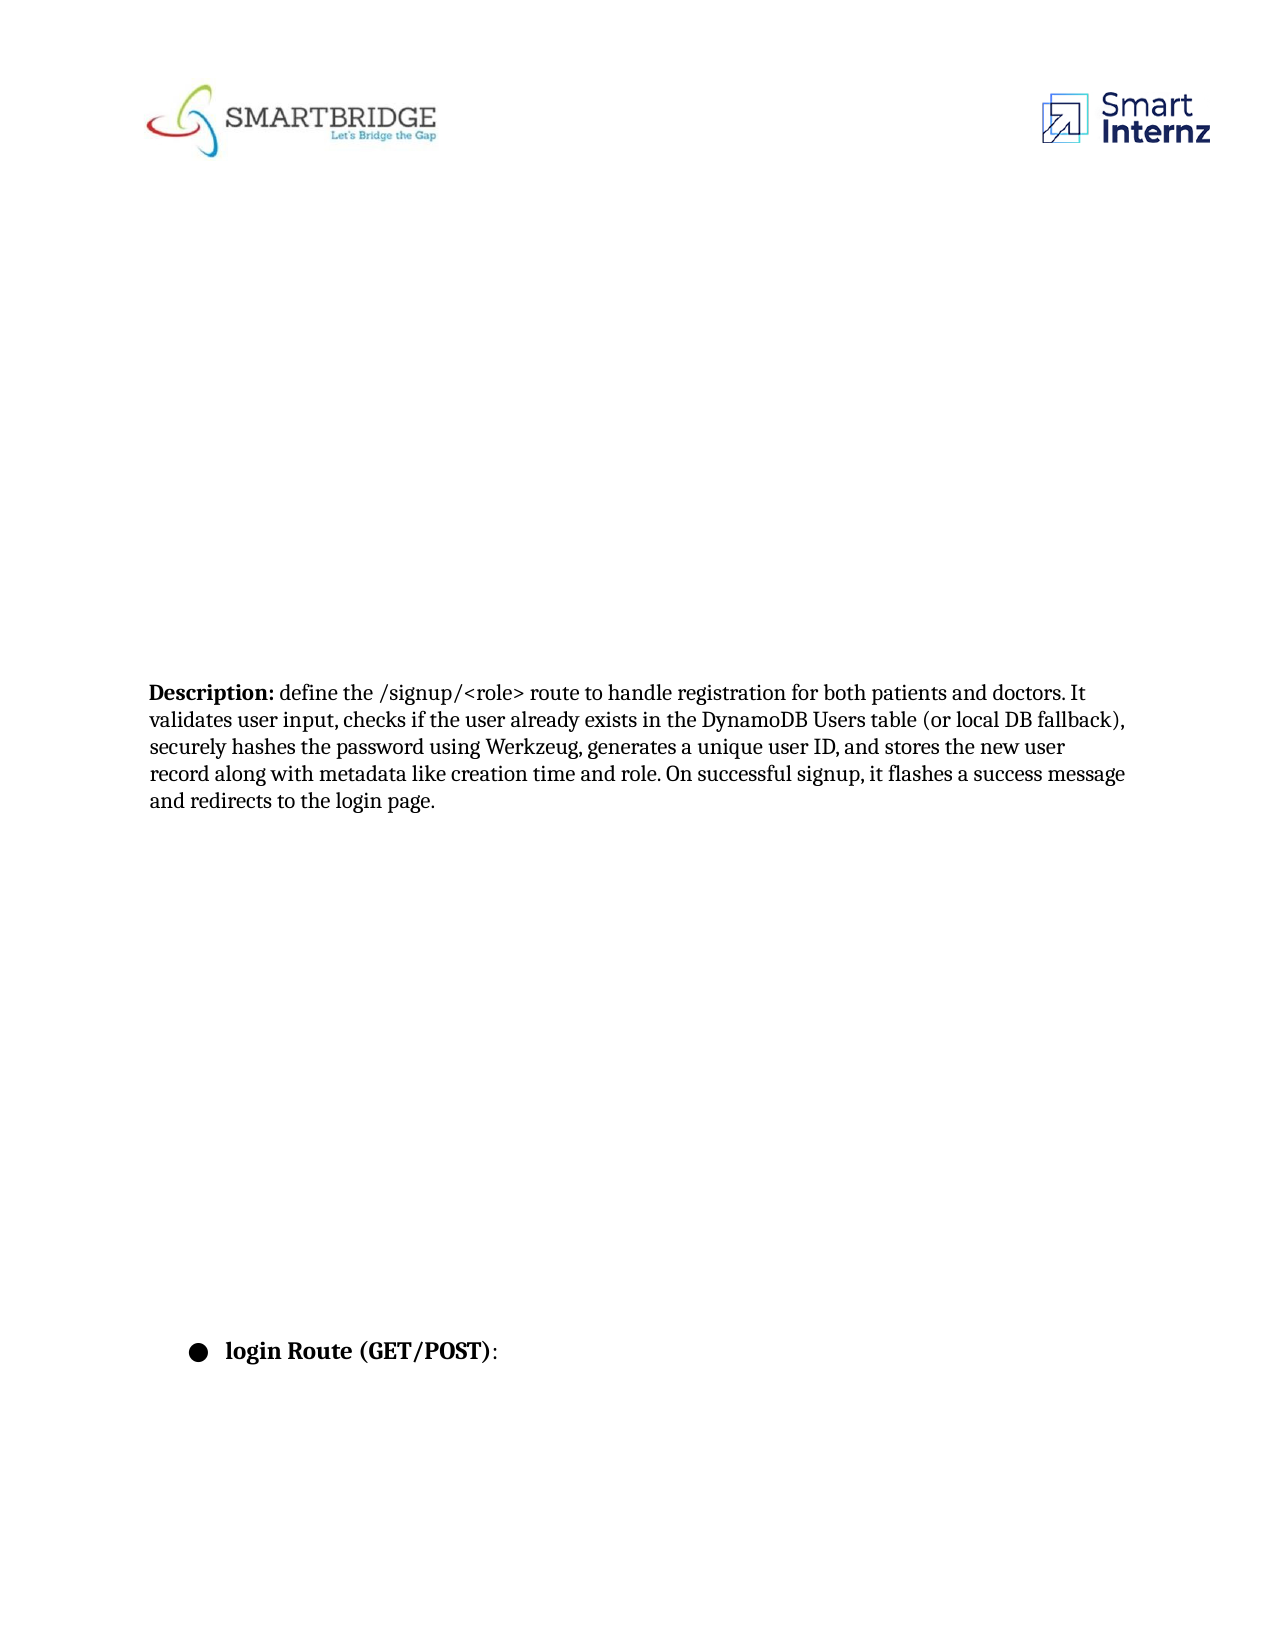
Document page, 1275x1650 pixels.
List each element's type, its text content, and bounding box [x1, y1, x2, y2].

picture [143, 78, 439, 161]
text Description: define the /signup/<role> route to handle registration for both patients and doctors. It validates user input, checks if the user already exists in the DynamoDB Users table (or local DB fallback), securely hashes the password using Werkzeug, generates a unique user ID, and stores the new user record along with metadata like creation time and role. On successful signup, it flashes a success message and redirects to the login page. [148, 680, 1128, 814]
picture [1037, 92, 1214, 143]
list login Route (GET/POST): [187, 1333, 1023, 1367]
